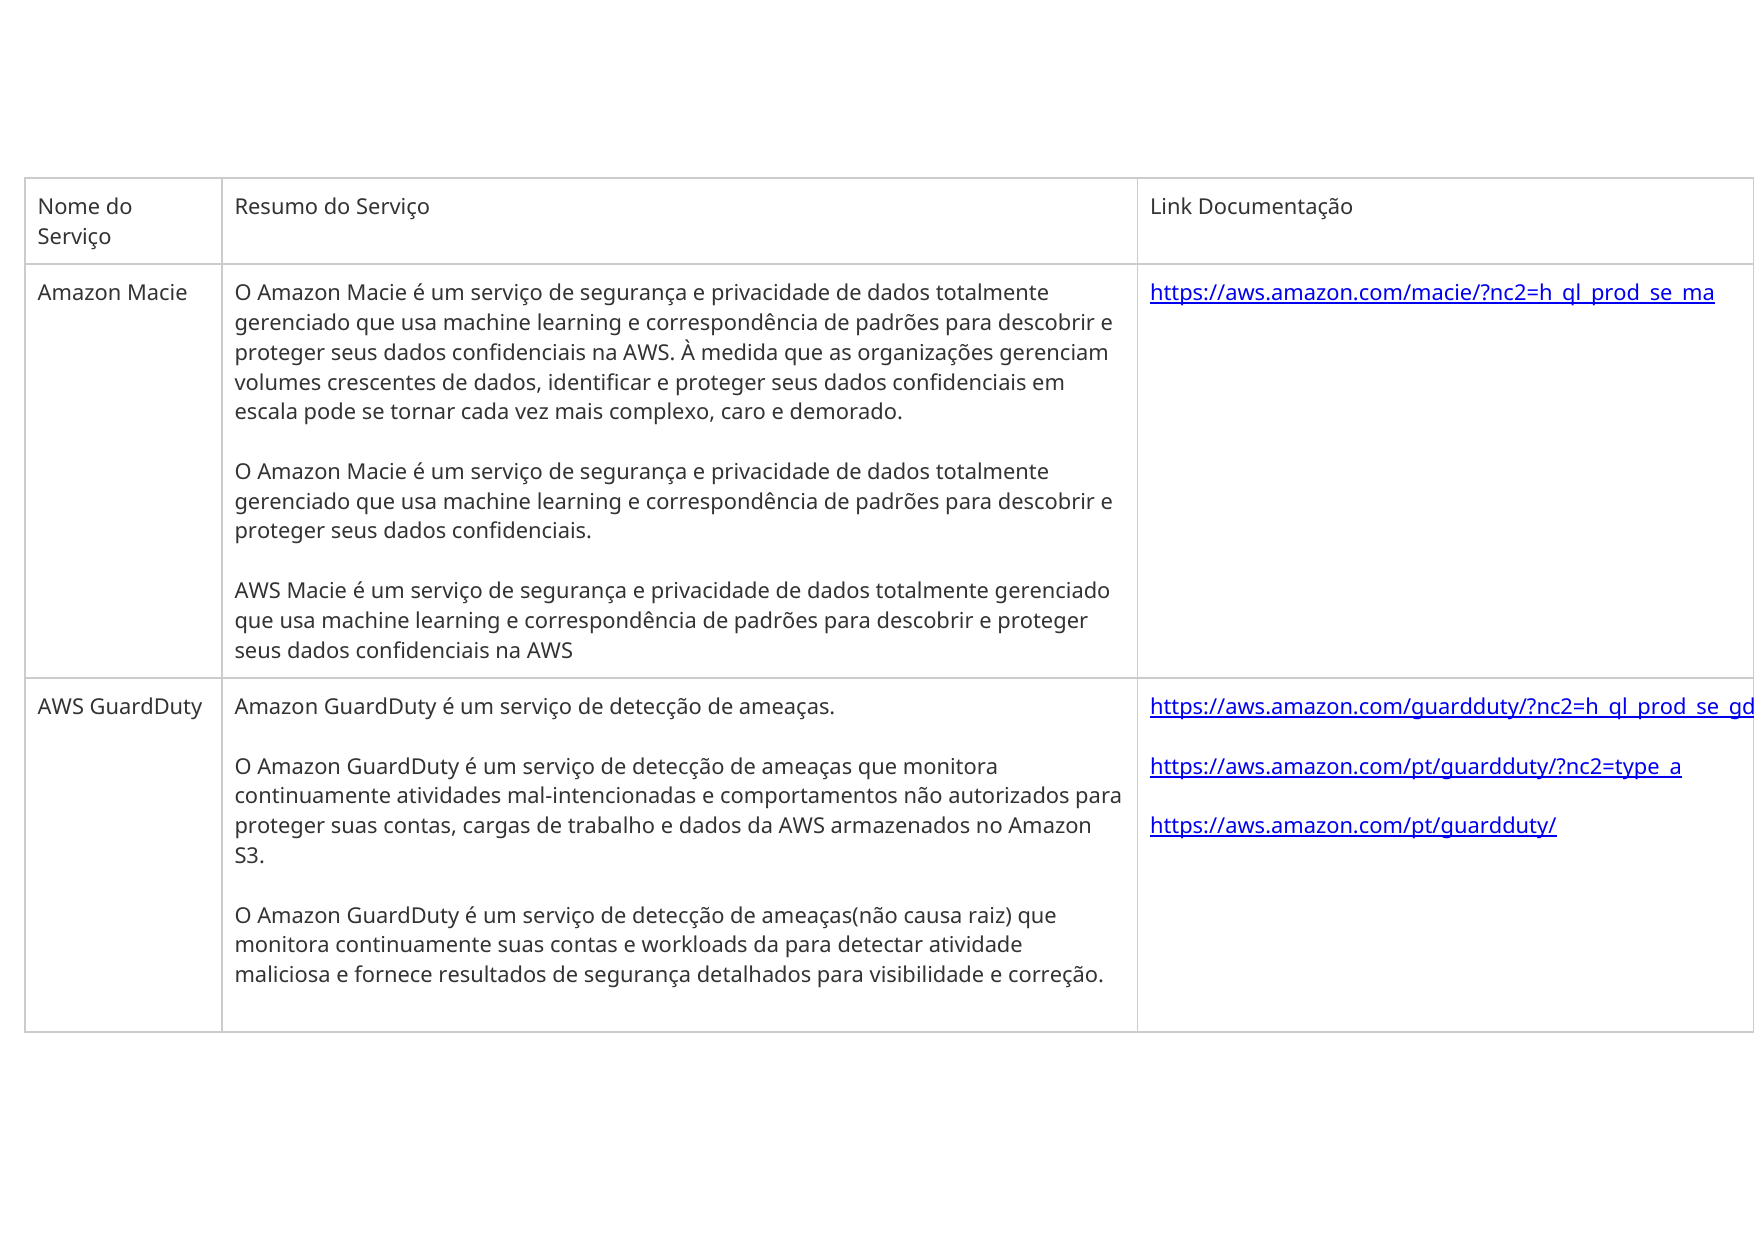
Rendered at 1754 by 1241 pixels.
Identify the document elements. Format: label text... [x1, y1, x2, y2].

table_header Resumo do Serviço [223, 179, 1137, 263]
table_header Nome do Serviço [26, 179, 221, 263]
table_cell O Amazon Macie é um serviço de segurança e privacidade de dados totalmente gerenciado que usa machine learning e correspondência de padrões para descobrir e proteger seus dados confidenciais na AWS. À medida que as organizações gerenciam volumes crescentes de dados, identificar e proteger seus dados confidenciais em escala pode se tornar cada vez mais complexo, caro e demorado. O Amazon Macie é um serviço de segurança e privacidade de dados totalmente gerenciado que usa machine learning e correspondência de padrões para descobrir e proteger seus dados confidenciais. AWS Macie é um serviço de segurança e privacidade de dados totalmente gerenciado que usa machine learning e correspondência de padrões para descobrir e proteger seus dados confidenciais na AWS [223, 265, 1137, 677]
table_header Link Documentação [1138, 179, 1753, 263]
table_cell Amazon Macie [26, 265, 221, 677]
table_cell https://aws.amazon.com/guardduty/?nc2=h_ql_prod_se_gd https://aws.amazon.com/pt/guardduty/?nc2=type_a https://aws.amazon.com/pt/guardduty/ [1138, 679, 1753, 1031]
table_cell Amazon GuardDuty é um serviço de detecção de ameaças. O Amazon GuardDuty é um serviço de detecção de ameaças que monitora continuamente atividades mal-intencionadas e comportamentos não autorizados para proteger suas contas, cargas de trabalho e dados da AWS armazenados no Amazon S3. O Amazon GuardDuty é um serviço de detecção de ameaças(não causa raiz) que monitora continuamente suas contas e workloads da para detectar atividade maliciosa e fornece resultados de segurança detalhados para visibilidade e correção. [223, 679, 1137, 1031]
table_cell https://aws.amazon.com/macie/?nc2=h_ql_prod_se_ma [1138, 265, 1753, 677]
table_cell AWS GuardDuty [26, 679, 221, 1031]
